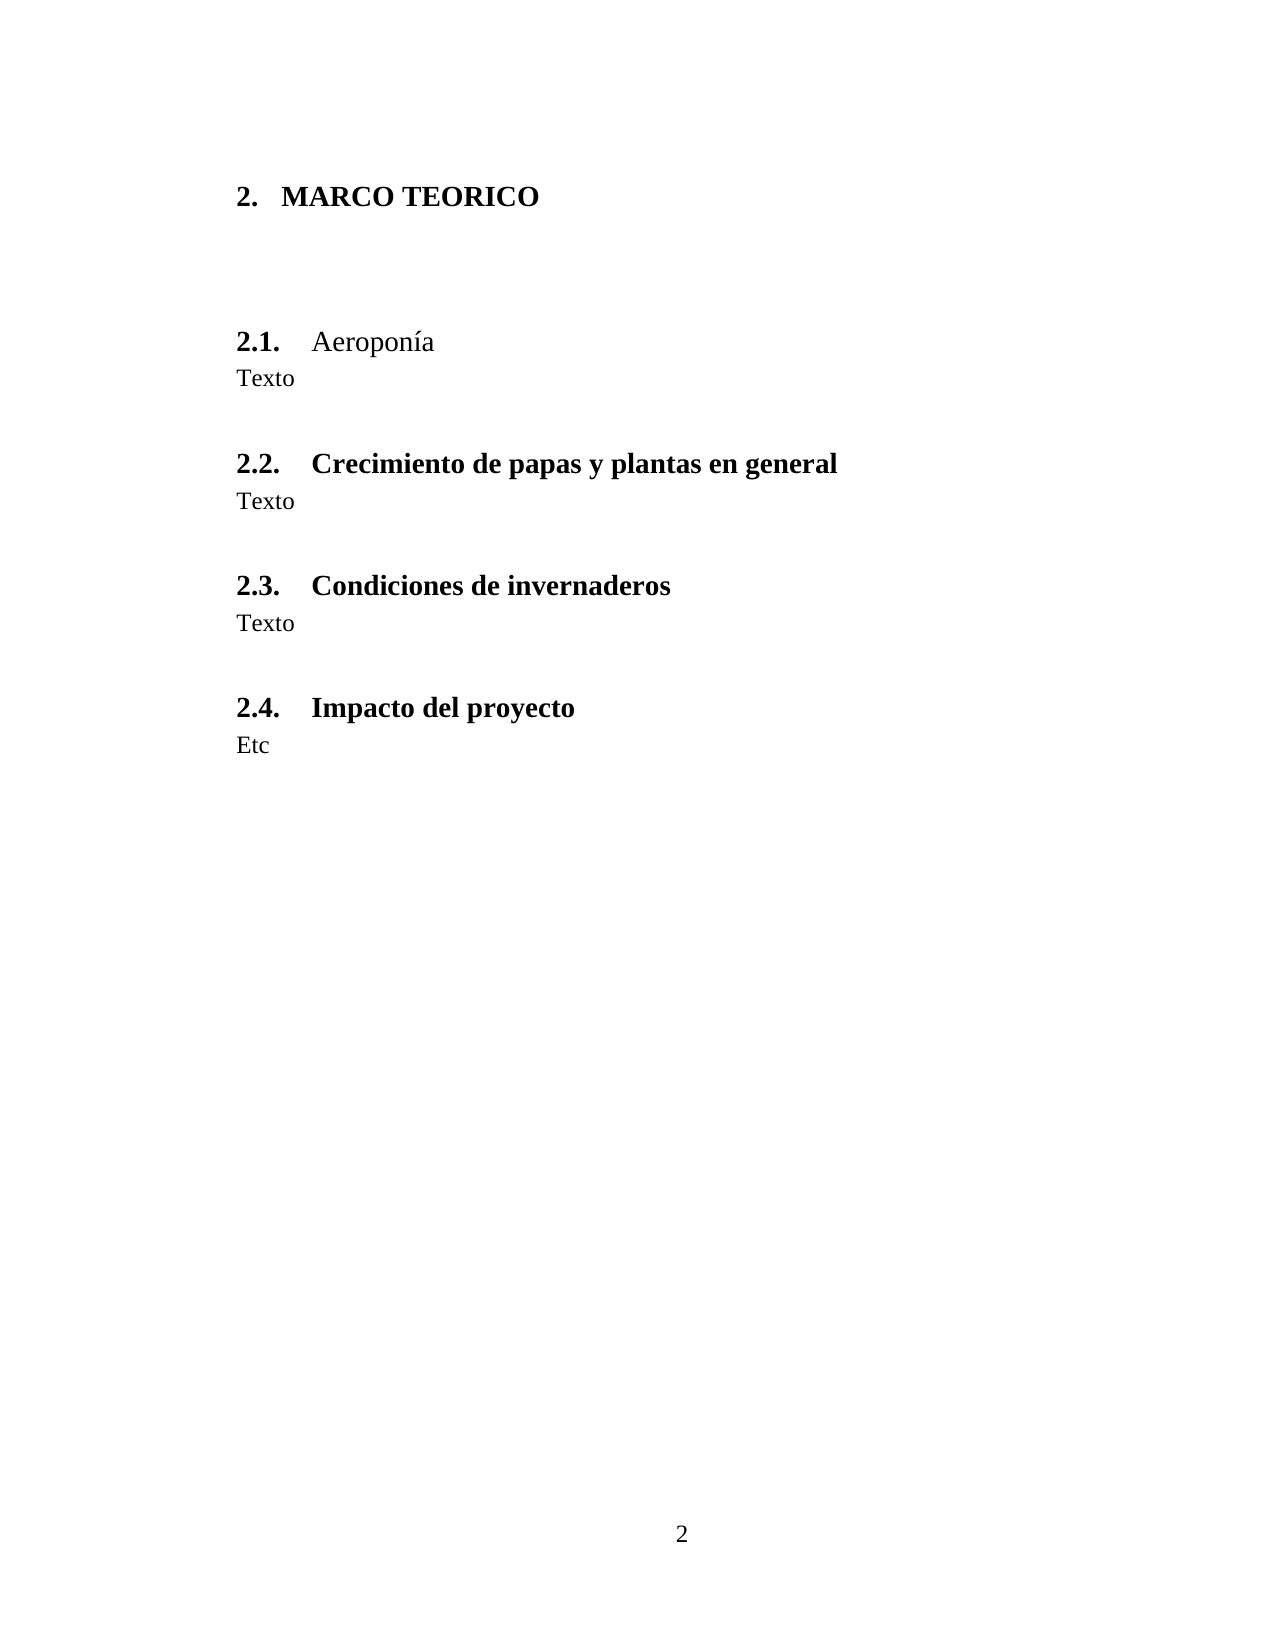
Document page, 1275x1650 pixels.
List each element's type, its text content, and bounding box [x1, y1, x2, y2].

text Texto [236, 608, 1127, 637]
text Etc [236, 730, 1127, 759]
subtitle Crecimiento de papas y plantas en general [236, 446, 1127, 479]
text Texto [236, 363, 1127, 392]
text Texto [236, 486, 1127, 514]
subtitle Marco teorico [236, 179, 1127, 212]
subtitle Aeroponía [236, 324, 1127, 357]
subtitle Condiciones de invernaderos [236, 568, 1127, 602]
subtitle Impacto del proyecto [236, 691, 1127, 724]
